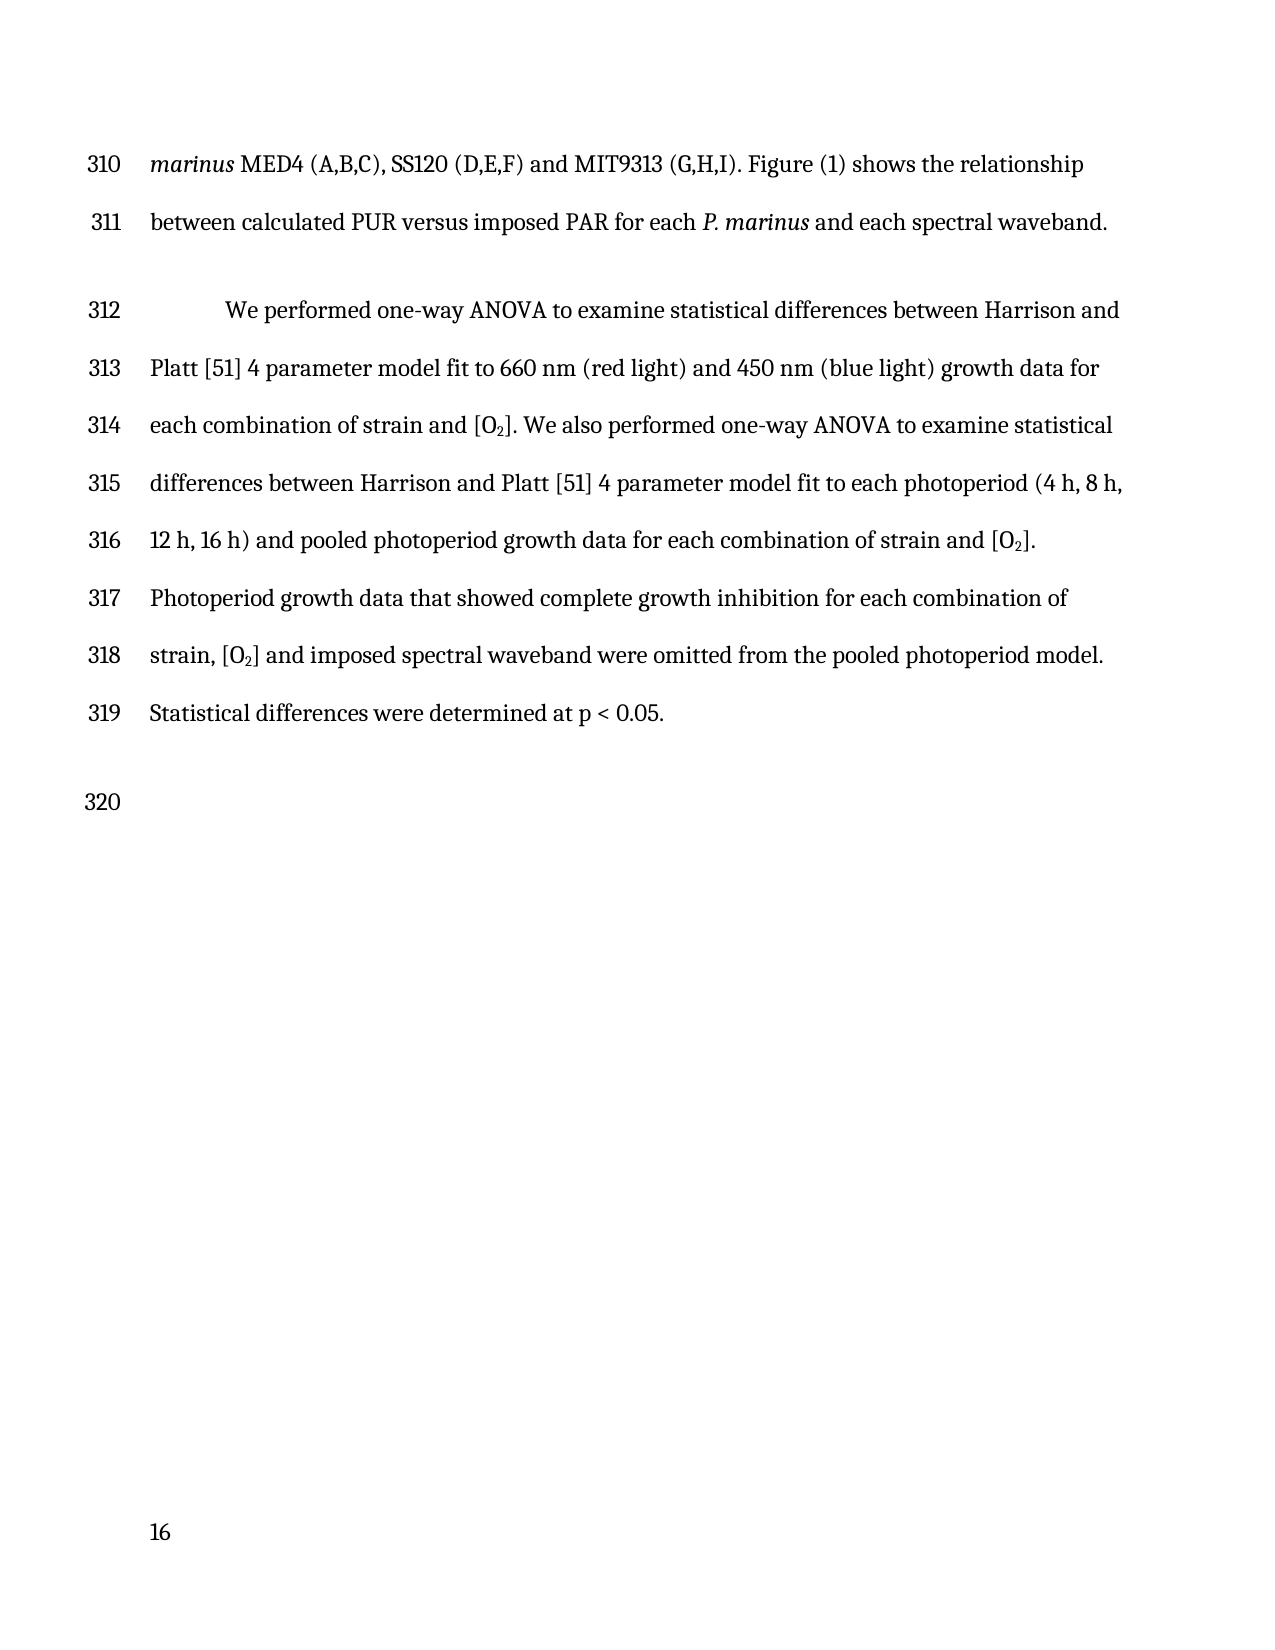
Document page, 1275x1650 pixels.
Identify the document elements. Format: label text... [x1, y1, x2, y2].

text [150, 150, 1125, 236]
text We performed one-way ANOVA to examine statistical differences between Harrison and Platt [51] 4 parameter model fit to 660 nm (red light) and 450 nm (blue light) growth data for each combination of strain and [O2]. We also performed one-way ANOVA to examine statistical differences between Harrison and Platt [51] 4 parameter model fit to each photoperiod (4 h, 8 h, 12 h, 16 h) and pooled photoperiod growth data for each combination of strain and [O2]. Photoperiod growth data that showed complete growth inhibition for each combination of strain, [O2] and imposed spectral waveband were omitted from the pooled photoperiod model. Statistical differences were determined at p < 0.05. [150, 296, 1125, 727]
